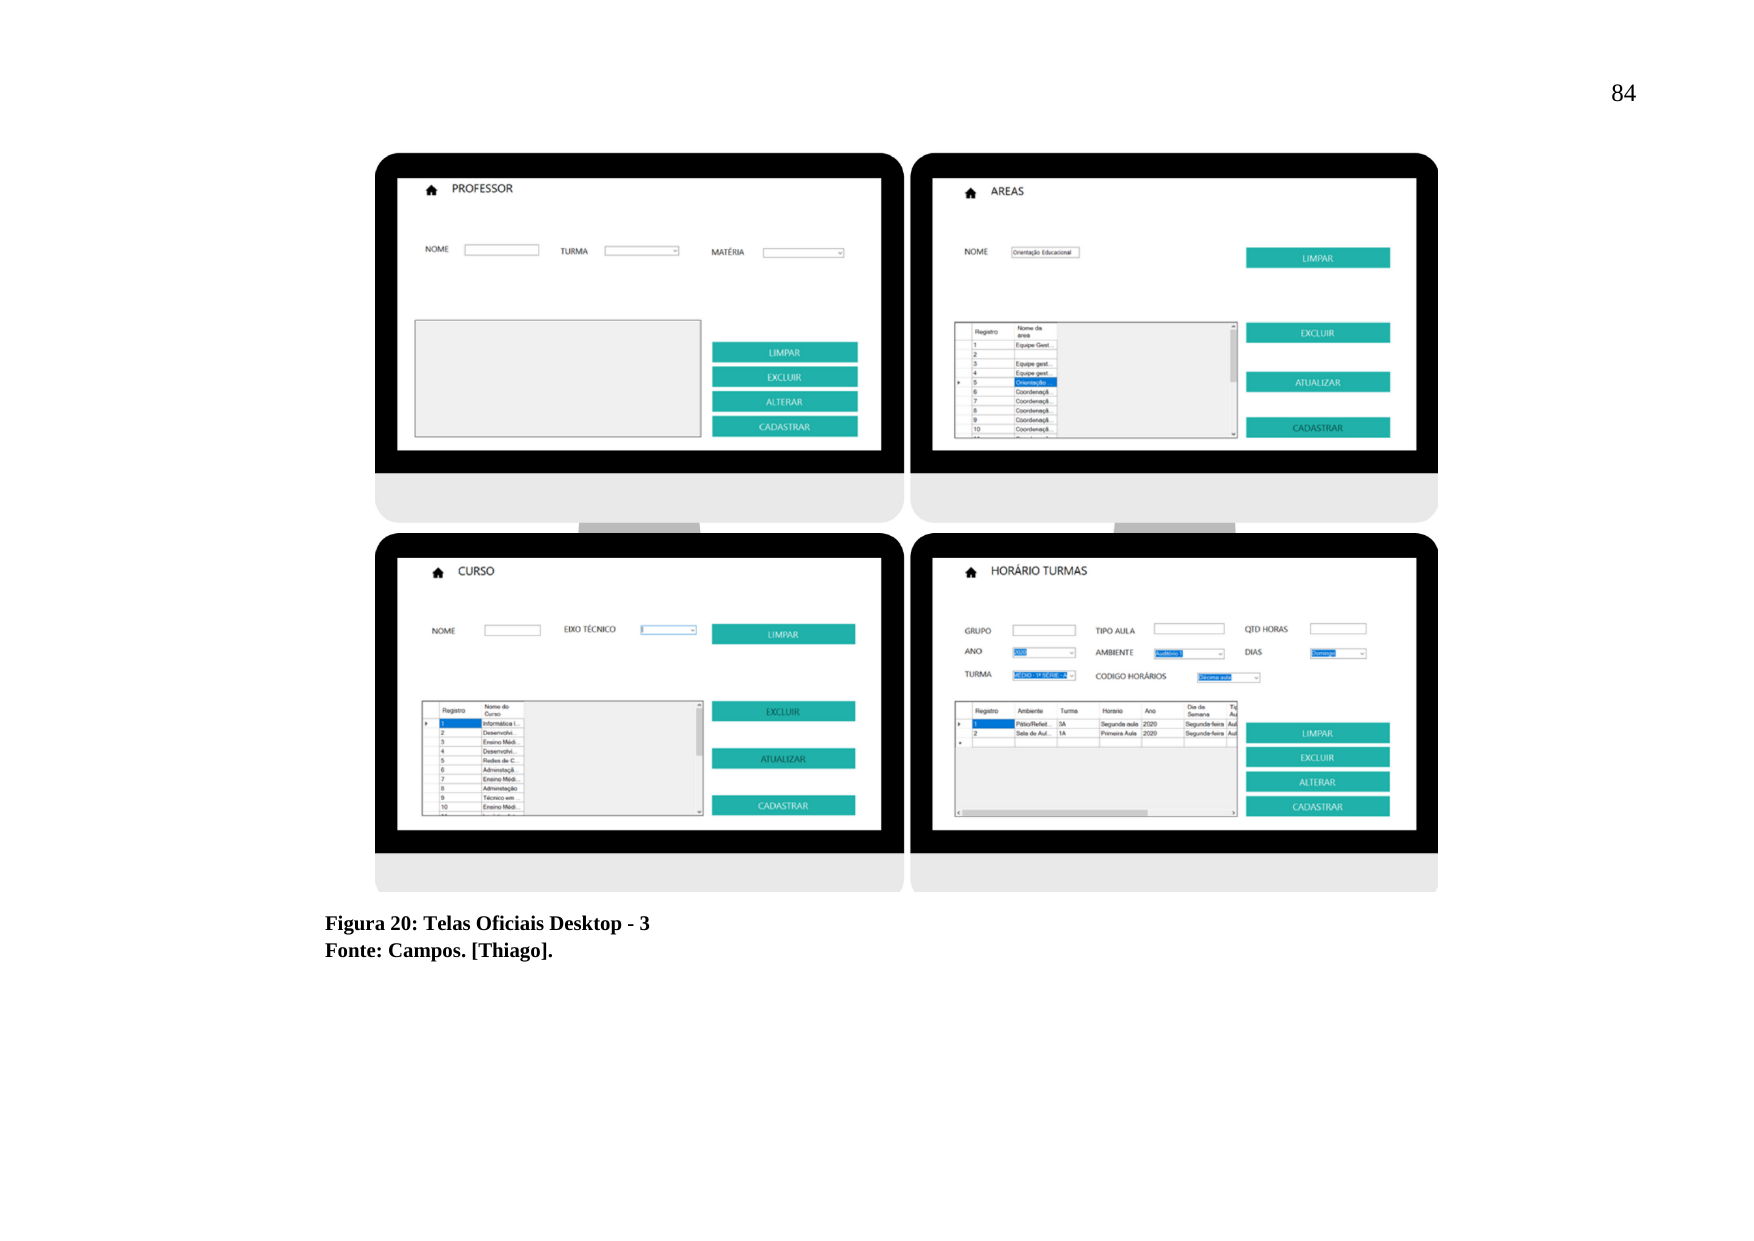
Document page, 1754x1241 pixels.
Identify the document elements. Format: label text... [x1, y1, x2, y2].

text Fonte: Campos. [Thiago]. [251, 937, 1636, 962]
picture [375, 142, 1438, 892]
